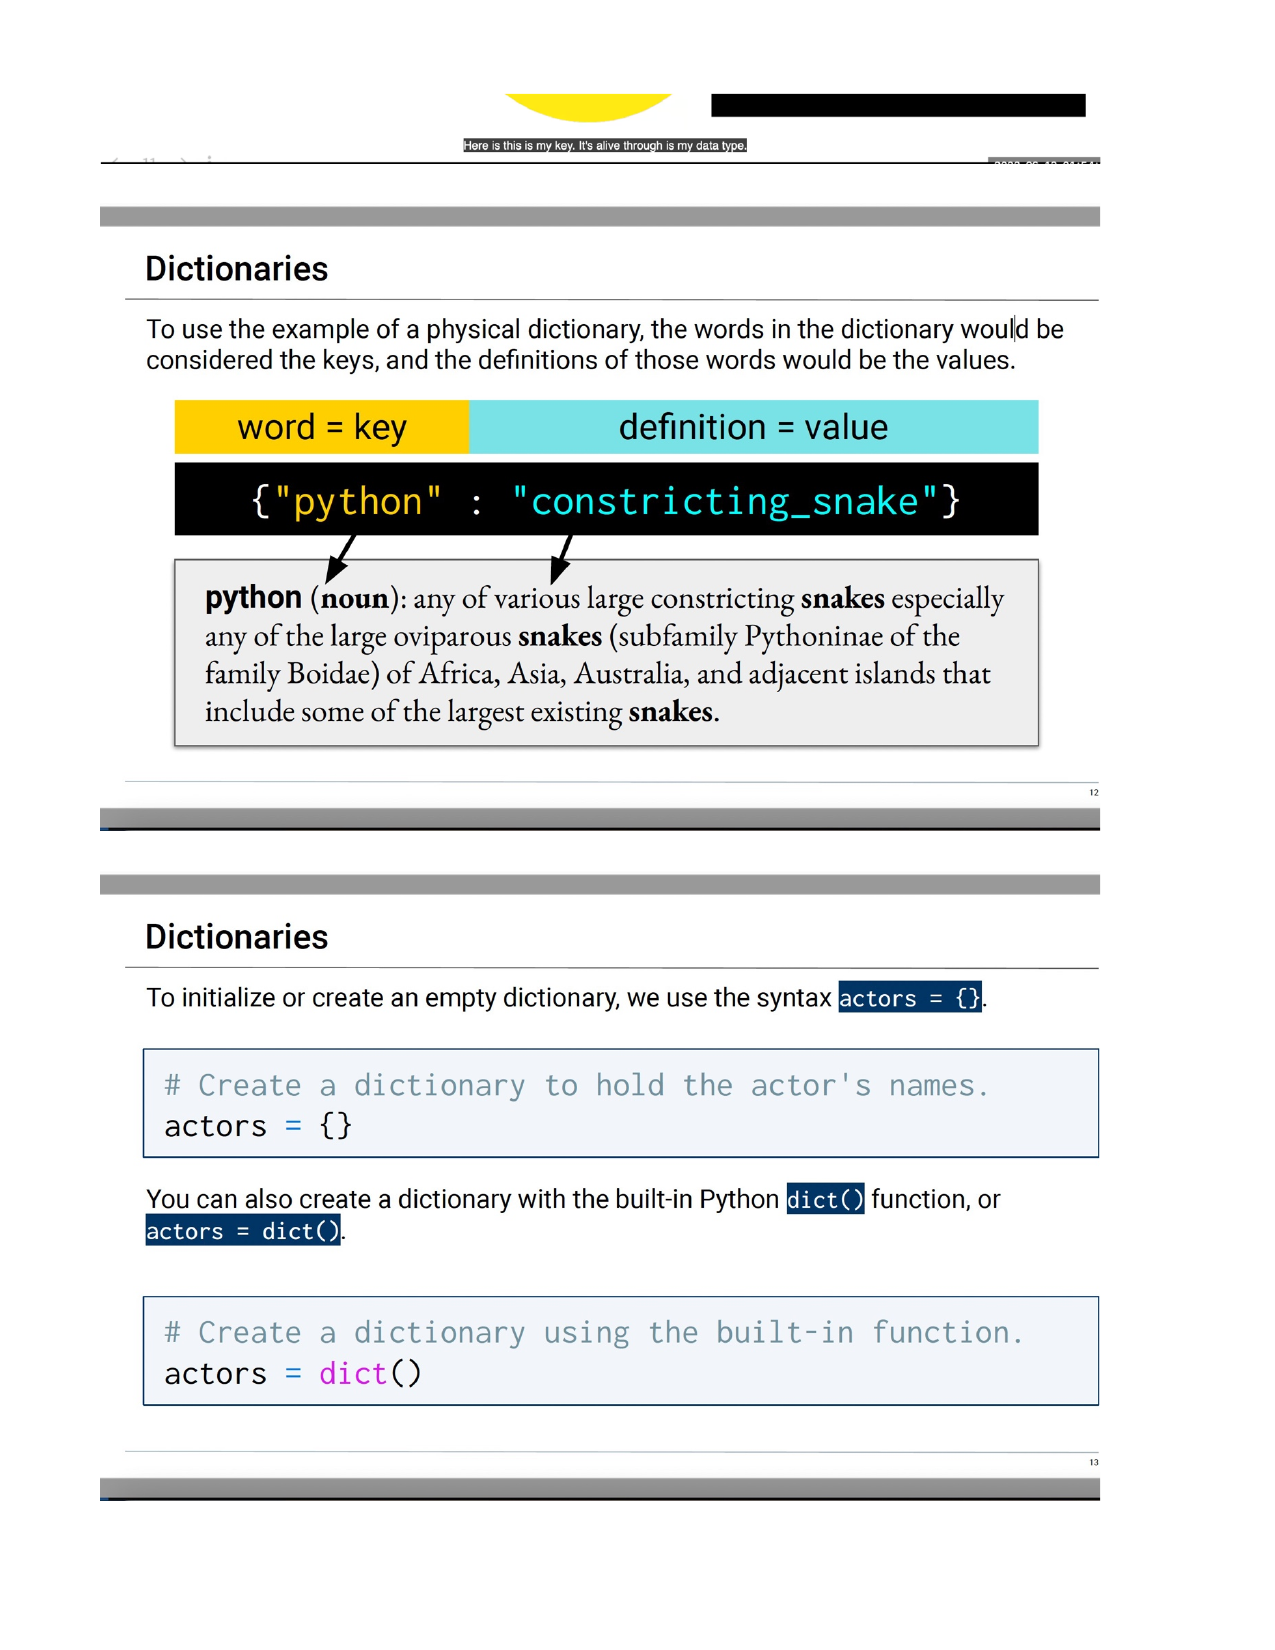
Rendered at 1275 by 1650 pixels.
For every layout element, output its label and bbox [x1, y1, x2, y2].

picture [100, 93, 1101, 164]
picture [100, 203, 1100, 831]
picture [100, 871, 1100, 1501]
